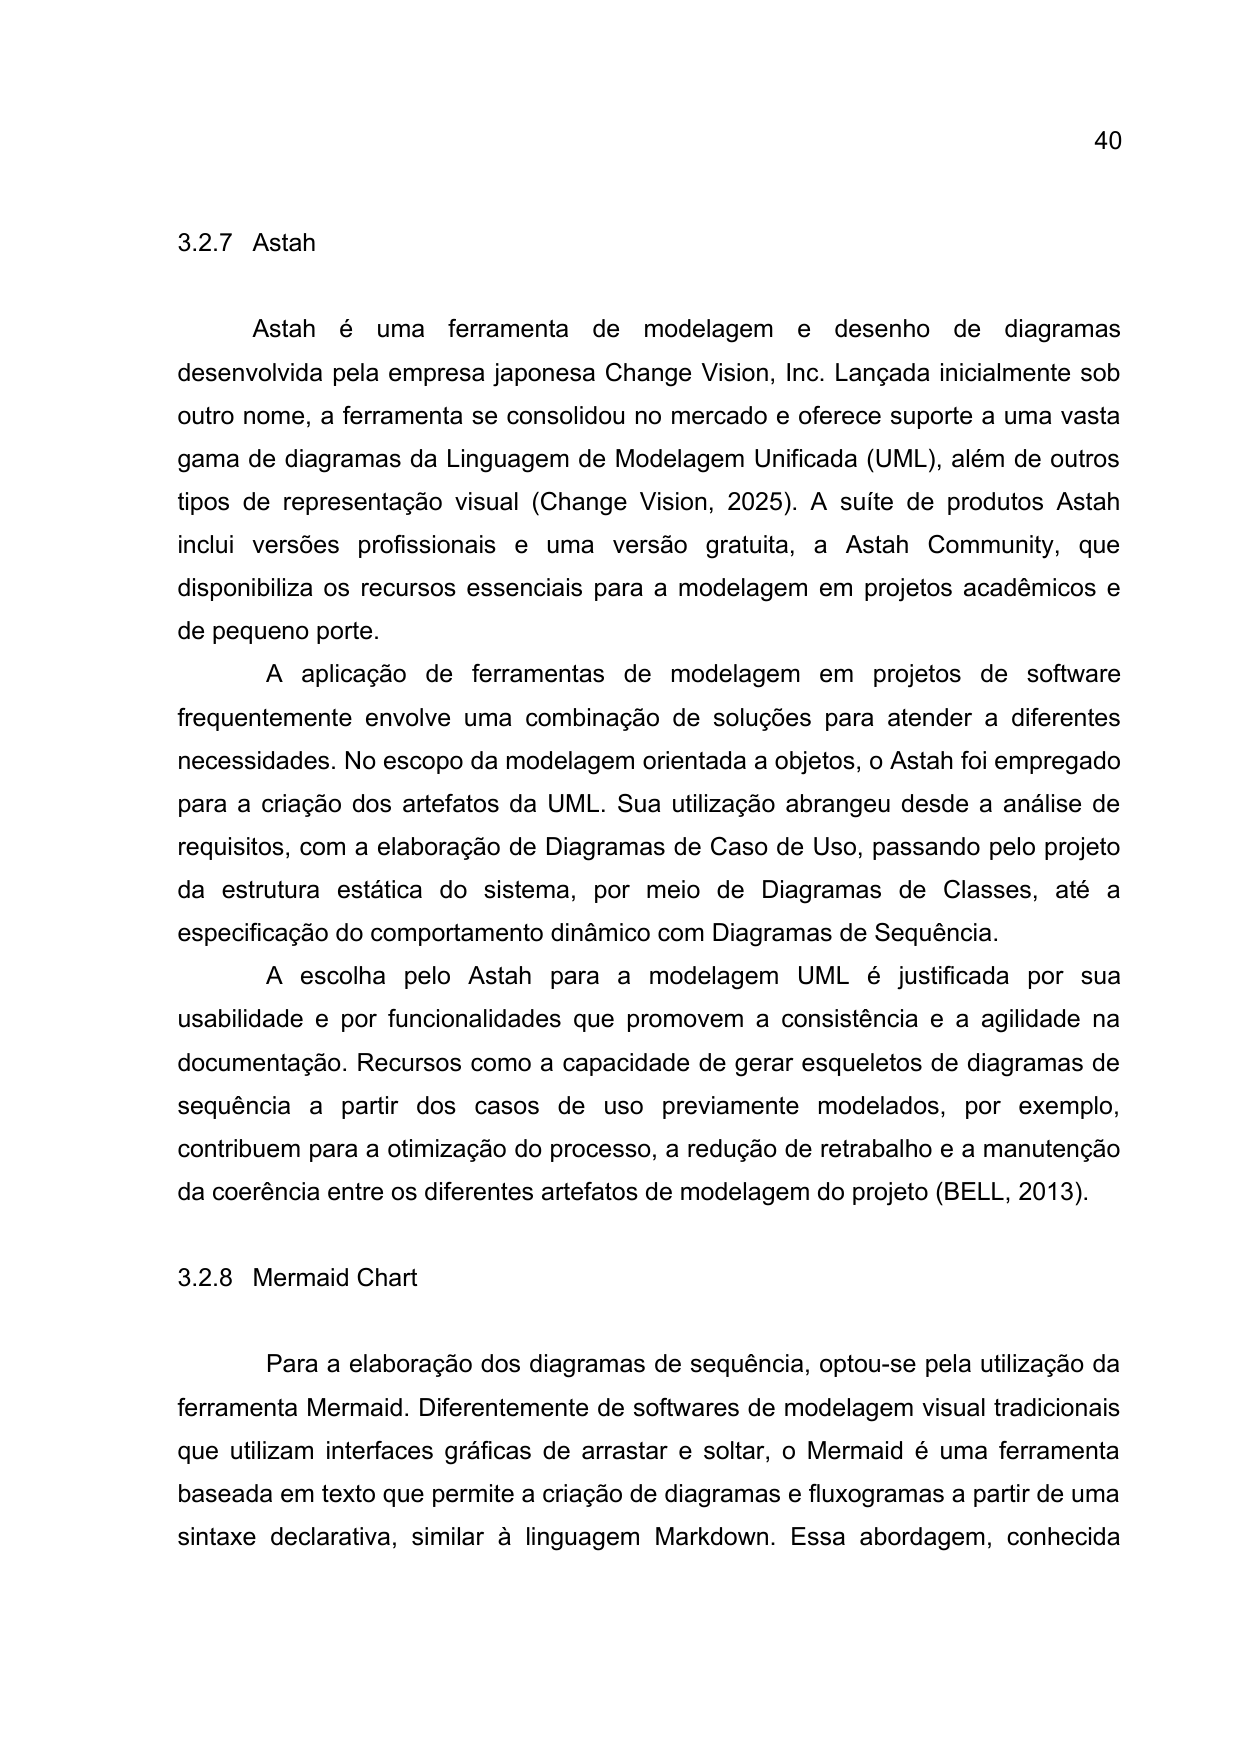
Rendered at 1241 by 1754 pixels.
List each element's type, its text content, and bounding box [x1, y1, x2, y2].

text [177, 1349, 1122, 1551]
subtitle Astah [177, 228, 1122, 257]
subtitle Mermaid Chart [177, 1263, 1122, 1292]
text A aplicação de ferramentas de modelagem em projetos de software frequentemente envolve uma combinação de soluções para atender a diferentes necessidades. No escopo da modelagem orientada a objetos, o Astah foi empregado para a criação dos artefatos da UML. Sua utilização abrangeu desde a análise de requisitos, com a elaboração de Diagramas de Caso de Uso, passando pelo projeto da estrutura estática do sistema, por meio de Diagramas de Classes, até a especificação do comportamento dinâmico com Diagramas de Sequência. [177, 659, 1122, 947]
text Astah é uma ferramenta de modelagem e desenho de diagramas desenvolvida pela empresa japonesa Change Vision, Inc. Lançada inicialmente sob outro nome, a ferramenta se consolidou no mercado e oferece suporte a uma vasta gama de diagramas da Linguagem de Modelagem Unificada (UML), além de outros tipos de representação visual (Change Vision, 2025). A suíte de produtos Astah inclui versões profissionais e uma versão gratuita, a Astah Community, que disponibiliza os recursos essenciais para a modelagem em projetos acadêmicos e de pequeno porte. [177, 314, 1122, 645]
text A escolha pelo Astah para a modelagem UML é justificada por sua usabilidade e por funcionalidades que promovem a consistência e a agilidade na documentação. Recursos como a capacidade de gerar esqueletos de diagramas de sequência a partir dos casos de uso previamente modelados, por exemplo, contribuem para a otimização do processo, a redução de retrabalho e a manutenção da coerência entre os diferentes artefatos de modelagem do projeto (BELL, 2013). [177, 961, 1122, 1206]
